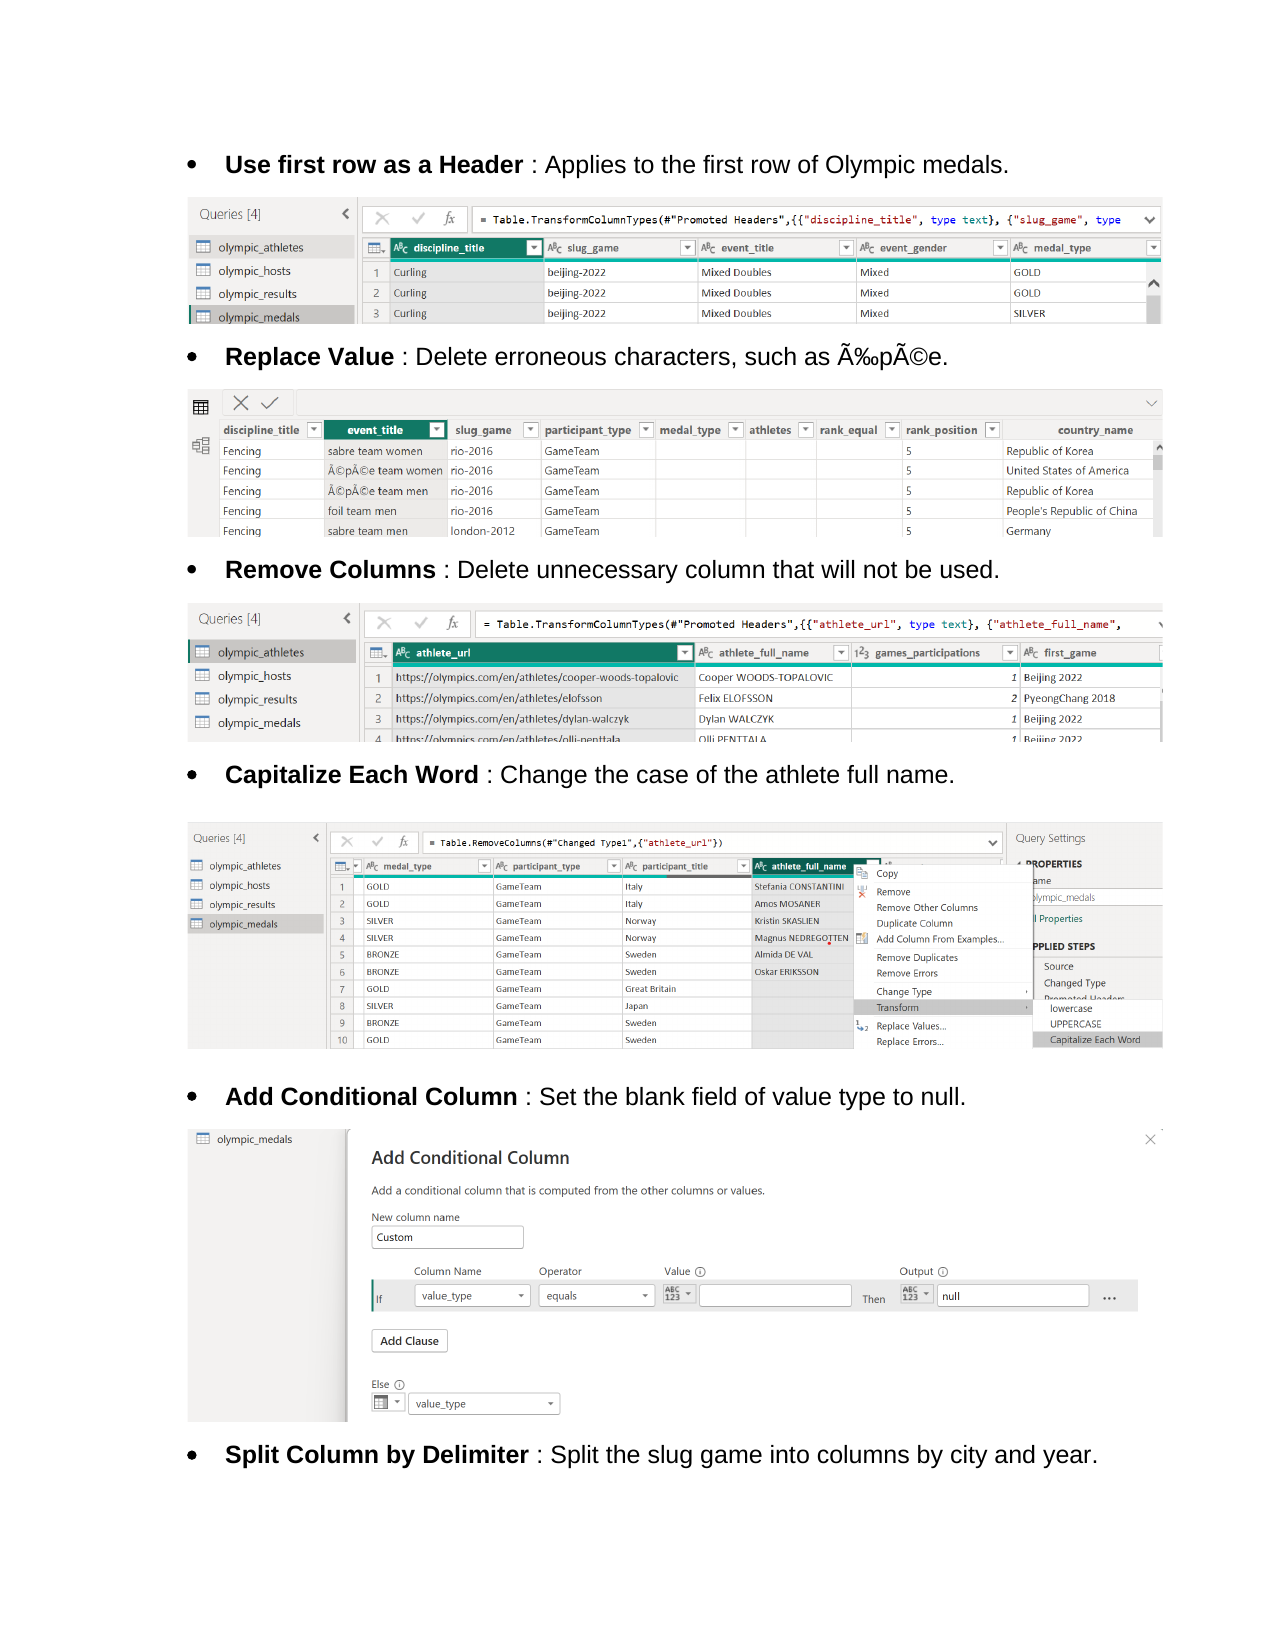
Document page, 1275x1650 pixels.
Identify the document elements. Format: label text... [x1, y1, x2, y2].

list Remove Columns : Delete unnecessary column that will not be used. [187, 555, 1125, 584]
list Add Conditional Column : Set the blank field of value type to null. [187, 1082, 1125, 1110]
list Split Column by Delimiter : Split the slug game into columns by city and year. [187, 1441, 1125, 1469]
list Replace Value : Delete erroneous characters, such as Ã‰pÃ©e. [187, 342, 1125, 371]
picture [187, 389, 1163, 537]
picture [187, 603, 1163, 742]
picture [187, 1129, 1163, 1422]
picture [187, 197, 1163, 324]
picture [187, 822, 1163, 1049]
list Capitalize Each Word : Change the case of the athlete full name. [187, 760, 1125, 789]
list Use first row as a Header : Applies to the first row of Olympic medals. [187, 150, 1125, 179]
